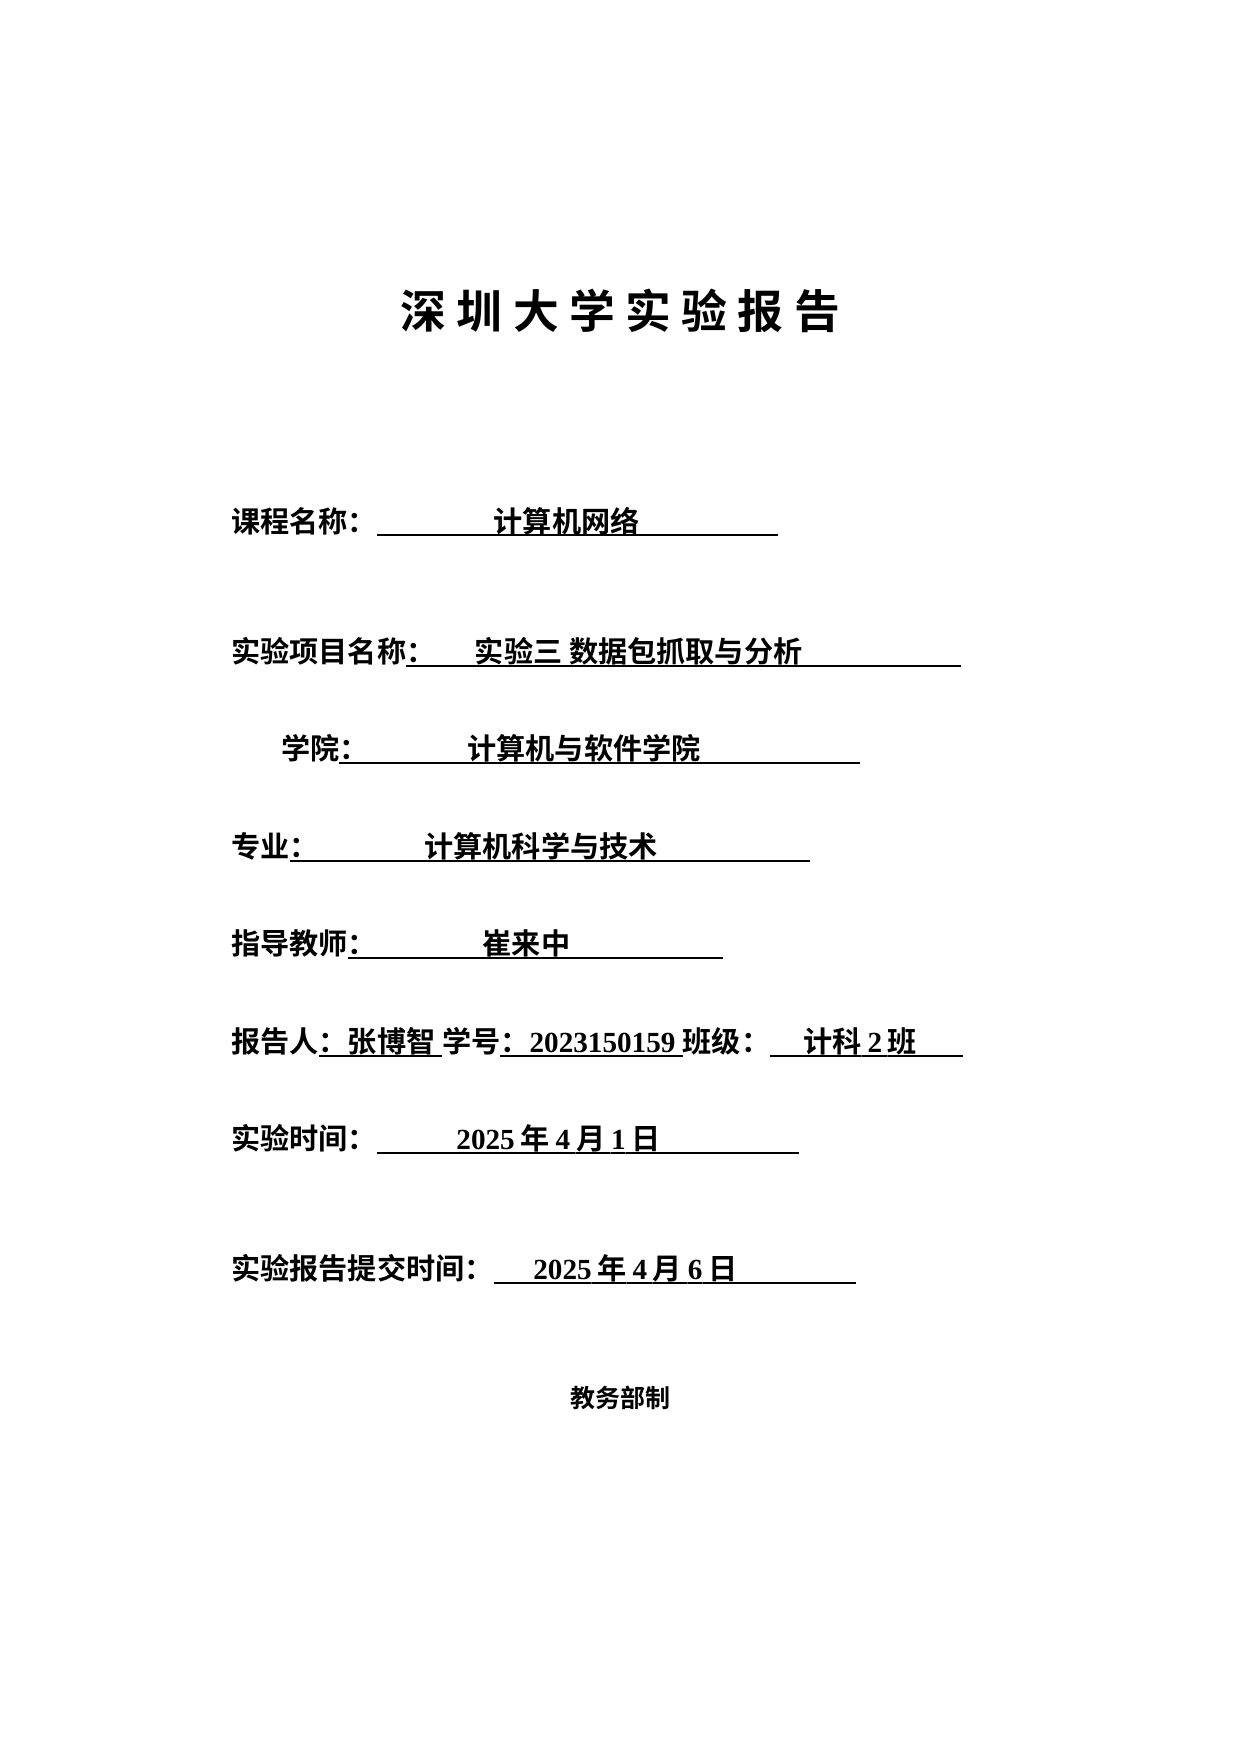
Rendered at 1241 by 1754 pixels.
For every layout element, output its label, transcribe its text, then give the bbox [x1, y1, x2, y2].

text 专业： 计算机科学与技术 [187, 812, 1053, 877]
text 指导教师： 崔来中 [187, 909, 1053, 974]
text 实验报告提交时间： 2025年4月6日 [187, 1234, 1053, 1299]
text 实验项目名称： 实验三 数据包抓取与分析 [187, 617, 1053, 682]
text 课程名称： 计算机网络 [187, 487, 1053, 552]
text 报告人：张博智 学号：2023150159 班级： 计科2班 [187, 1007, 1053, 1072]
text 深 圳 大 学 实 验 报 告 [187, 259, 1053, 357]
text 学院： 计算机与软件学院 [281, 714, 1053, 779]
text 实验时间： 2025年4月1日 [187, 1104, 1053, 1169]
text 教务部制 [187, 1364, 1053, 1429]
